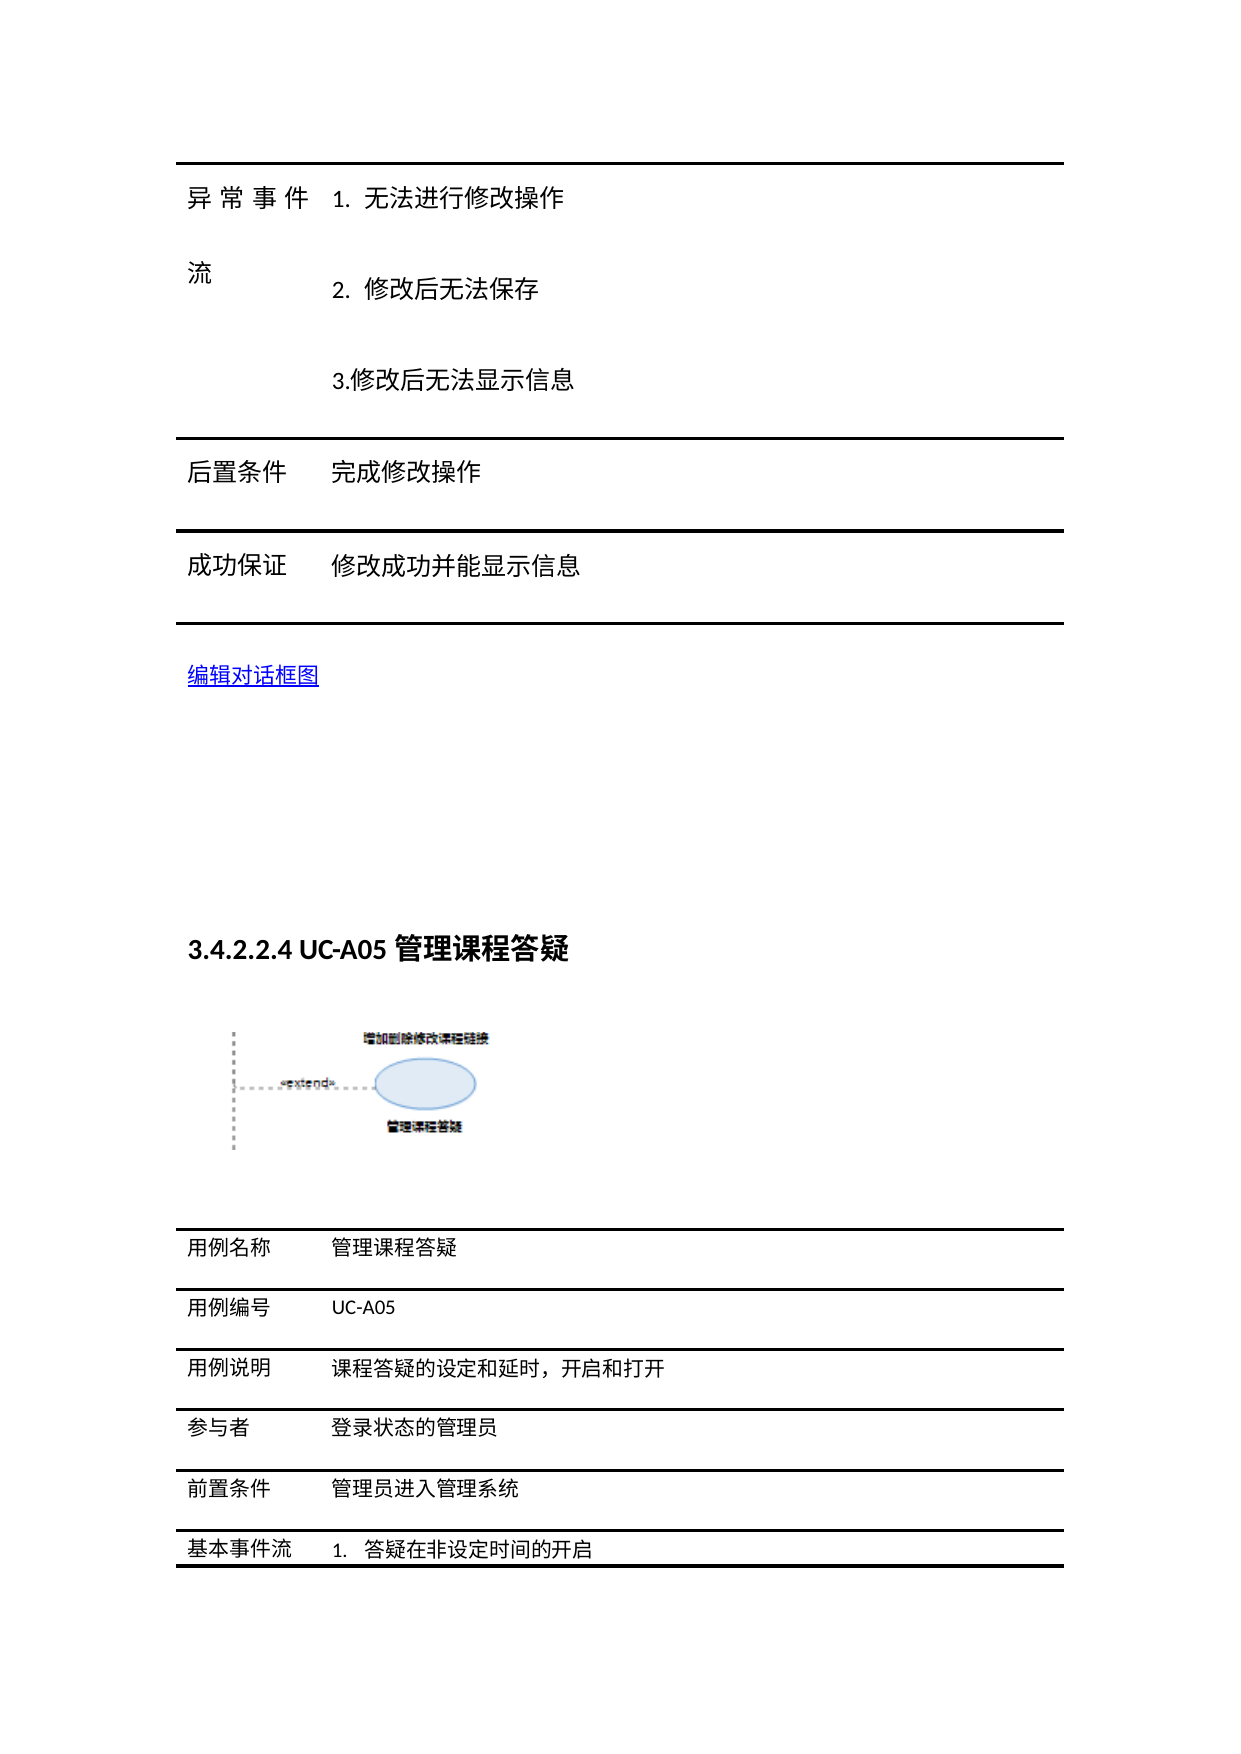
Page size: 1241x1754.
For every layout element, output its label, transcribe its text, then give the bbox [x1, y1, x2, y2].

table_header 用例名称 [176, 1231, 320, 1288]
table_cell 修改成功并能显示信息 [320, 533, 1064, 622]
table_cell 完成修改操作 [320, 440, 1064, 529]
table_cell 用例说明 [176, 1351, 320, 1408]
table_cell 用例编号 [176, 1291, 320, 1348]
table_cell 成功保证 [176, 533, 320, 622]
table_cell 前置条件 [176, 1472, 320, 1529]
table_cell 参与者 [176, 1411, 320, 1468]
table_cell UC-A05 [320, 1291, 1064, 1348]
picture [187, 1032, 579, 1150]
table_cell 无法进行修改操作 修改后无法保存 3.修改后无法显示信息 [320, 165, 1064, 437]
table_cell 基本事件流 [176, 1532, 320, 1564]
table_cell 登录状态的管理员 [320, 1411, 1064, 1468]
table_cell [320, 1532, 1064, 1564]
table_cell 异常事件流 [176, 165, 320, 437]
table_cell 管理员进入管理系统 [320, 1472, 1064, 1529]
subtitle 3.4.2.2.4 UC-A05 管理课程答疑 [187, 914, 1053, 979]
table_header 管理课程答疑 [320, 1231, 1064, 1288]
table_cell 课程答疑的设定和延时，开启和打开 [320, 1351, 1064, 1408]
table_cell 后置条件 [176, 440, 320, 529]
text 编辑对话框图 [187, 658, 1053, 690]
